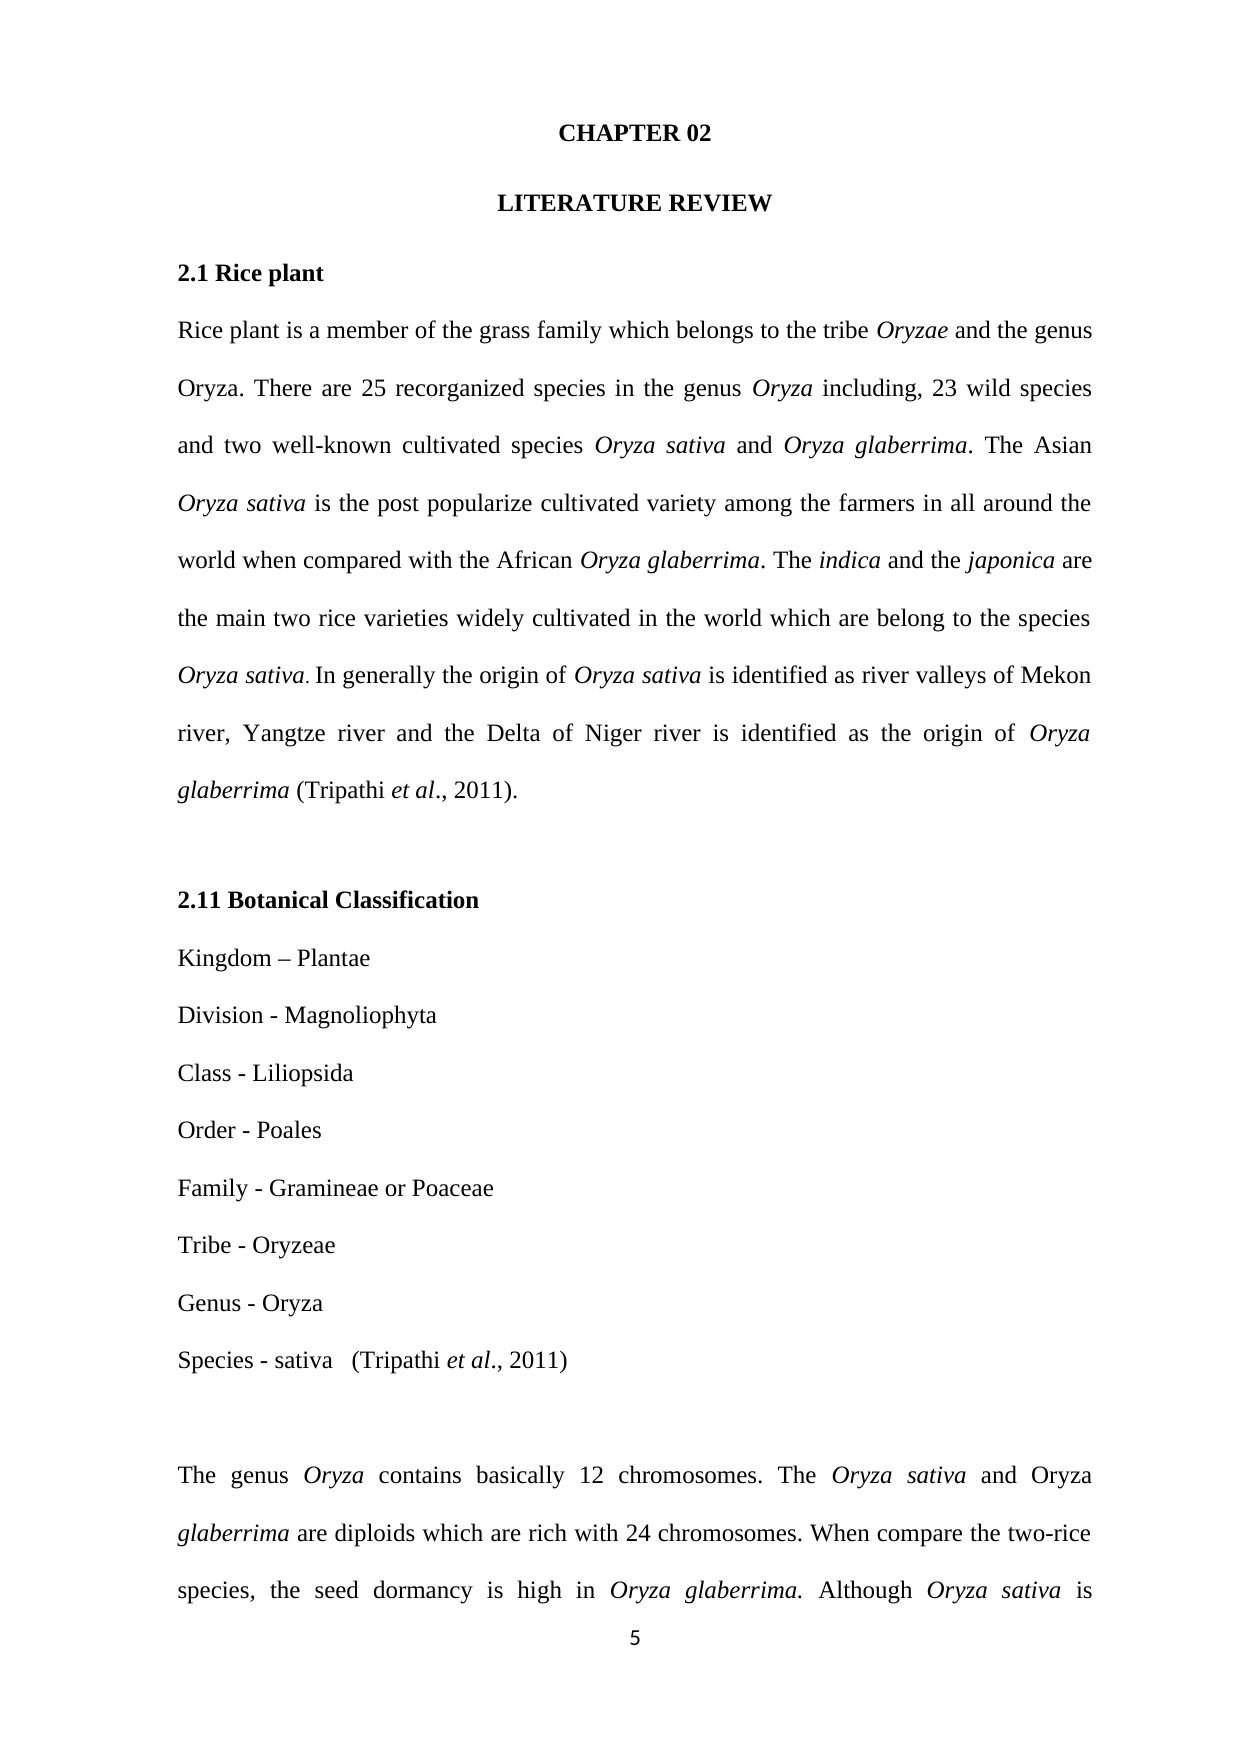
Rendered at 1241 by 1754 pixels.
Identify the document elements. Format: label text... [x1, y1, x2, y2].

text Class - Liliopsida [177, 1058, 1092, 1087]
text Rice plant is a member of the grass family which belongs to the tribe Oryzae and the genus Oryza. There are 25 recorganized species in the genus Oryza including, 23 wild species and two well-known cultivated species Oryza sativa and Oryza glaberrima. The Asian Oryza sativa is the post popularize cultivated variety among the farmers in all around the world when compared with the African Oryza glaberrima. The indica and the japonica are the main two rice varieties widely cultivated in the world which are belong to the species Oryza sativa. In generally the origin of Oryza sativa is identified as river valleys of Mekon river, Yangtze river and the Delta of Niger river is identified as the origin of Oryza glaberrima (Tripathi et al., 2011). [177, 316, 1092, 804]
subtitle 2.11 Botanical Classification [177, 886, 1092, 914]
subtitle 2.1 Rice plant [177, 258, 1092, 287]
text Genus - Oryza [177, 1288, 1092, 1317]
text Kingdom – Plantae [177, 943, 1092, 972]
subtitle LITERATURE REVIEW [177, 188, 1092, 217]
text Order - Poales [177, 1116, 1092, 1144]
text Tribe - Oryzeae [177, 1231, 1092, 1259]
subtitle CHAPTER 02 [177, 118, 1092, 147]
text Species - sativa (Tripathi et al., 2011) [177, 1346, 1092, 1374]
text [177, 1461, 1092, 1604]
text Family - Gramineae or Poaceae [177, 1173, 1092, 1202]
text Division - Magnoliophyta [177, 1001, 1092, 1029]
